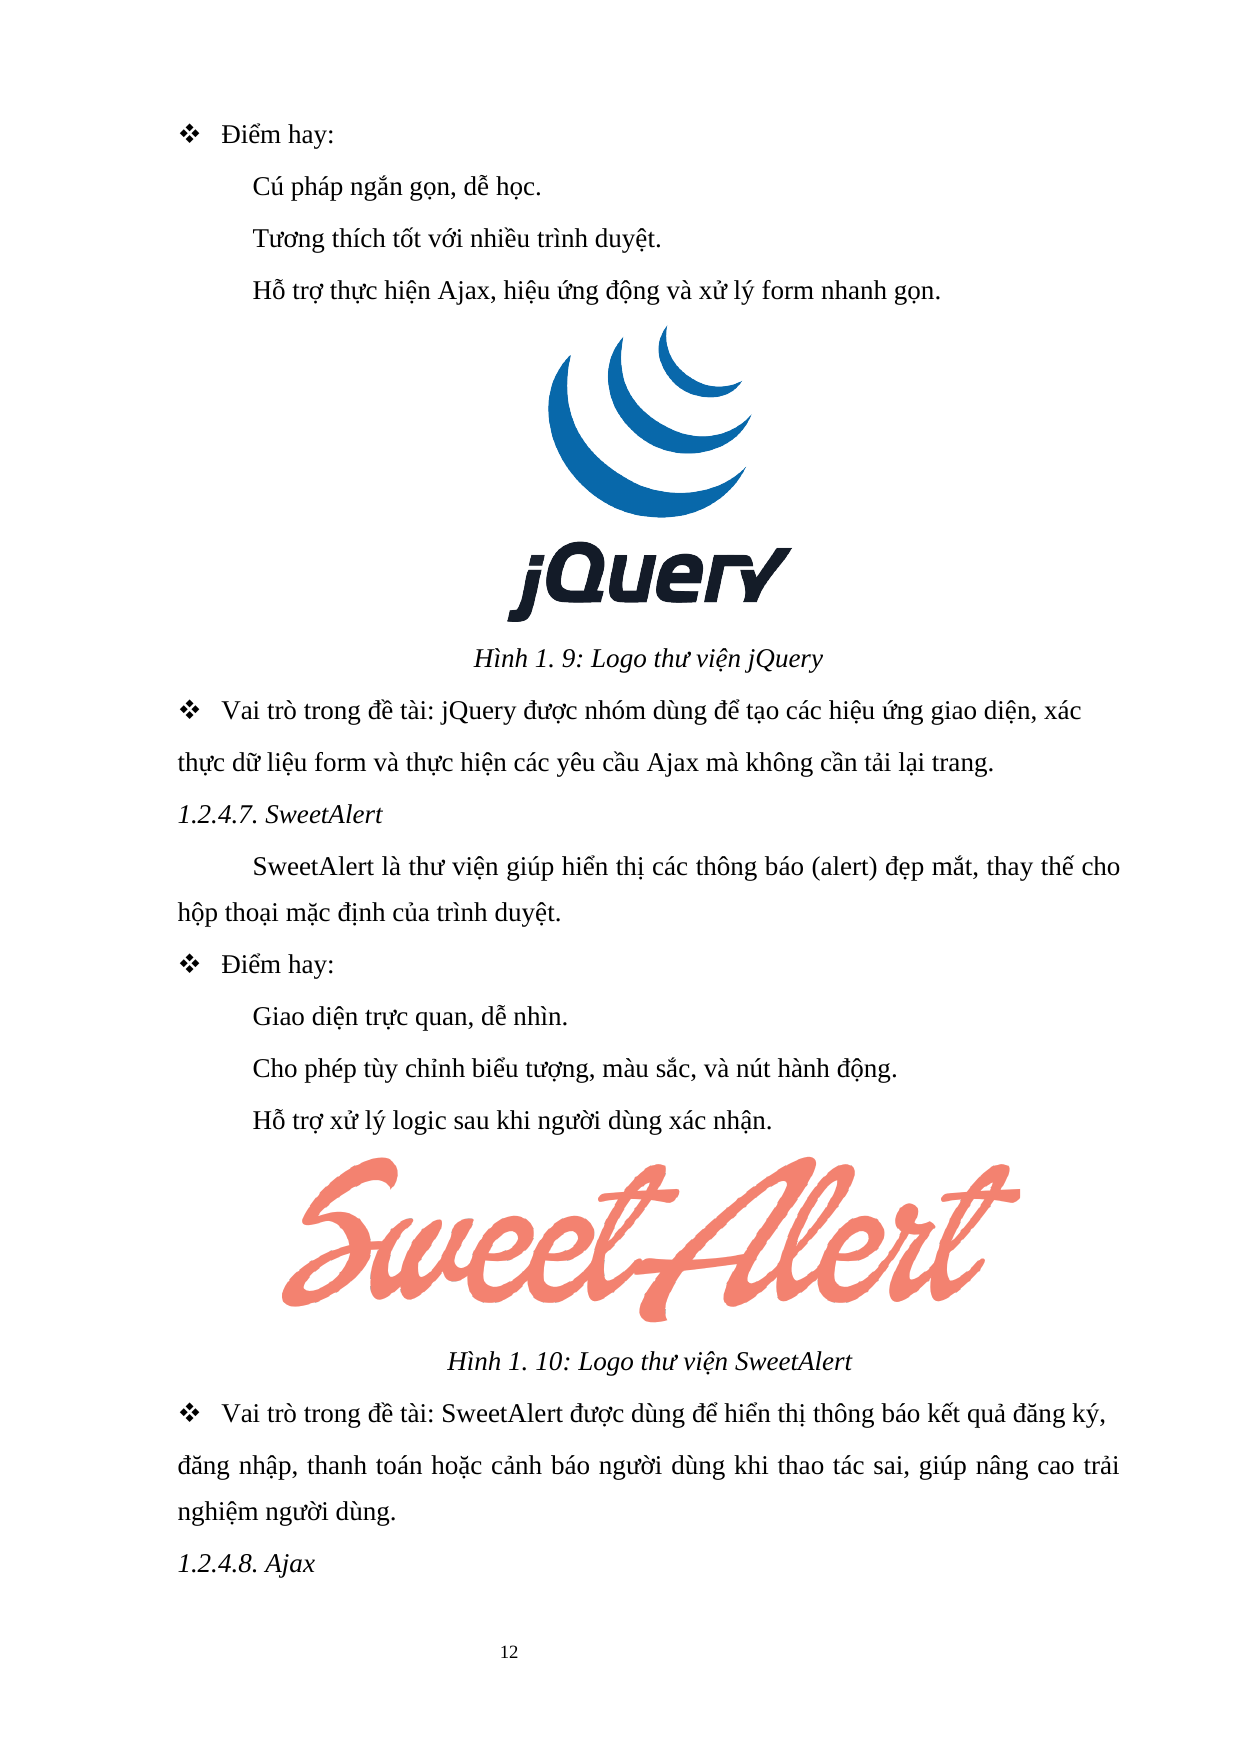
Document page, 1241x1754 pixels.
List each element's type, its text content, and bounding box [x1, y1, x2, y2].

picture [279, 1155, 1021, 1324]
list đăng nhập, thanh toán hoặc cảnh báo người dùng khi thao tác sai, giúp nâng cao trải nghiệm người dùng. [177, 1449, 1122, 1527]
list Vai trò trong đề tài: SweetAlert được dùng để hiển thị thông báo kết quả đăng ký, [177, 1397, 1122, 1428]
text SweetAlert là thư viện giúp hiển thị các thông báo (alert) đẹp mắt, thay thế cho hộp thoại mặc định của trình duyệt. [177, 849, 1122, 927]
subtitle 1.2.4.7. SweetAlert [177, 798, 1122, 829]
text Hỗ trợ xử lý logic sau khi người dùng xác nhận. [177, 1104, 1122, 1135]
list Vai trò trong đề tài: jQuery được nhóm dùng để tạo các hiệu ứng giao diện, xác [177, 694, 1122, 725]
list Điểm hay: [177, 118, 1122, 149]
text Hỗ trợ thực hiện Ajax, hiệu ứng động và xử lý form nhanh gọn. [177, 274, 1122, 305]
list thực dữ liệu form và thực hiện các yêu cầu Ajax mà không cần tải lại trang. [177, 746, 1122, 777]
picture [502, 325, 798, 622]
text Tương thích tốt với nhiều trình duyệt. [177, 222, 1122, 253]
text Hình 1. 9: Logo thư viện jQuery [177, 642, 1122, 673]
text Cho phép tùy chỉnh biểu tượng, màu sắc, và nút hành động. [177, 1052, 1122, 1083]
list Điểm hay: [177, 948, 1122, 979]
text Hình 1. 10: Logo thư viện SweetAlert [177, 1345, 1122, 1376]
text Giao diện trực quan, dễ nhìn. [177, 1000, 1122, 1031]
subtitle 1.2.4.8. Ajax [177, 1547, 1122, 1578]
text Cú pháp ngắn gọn, dễ học. [177, 170, 1122, 201]
